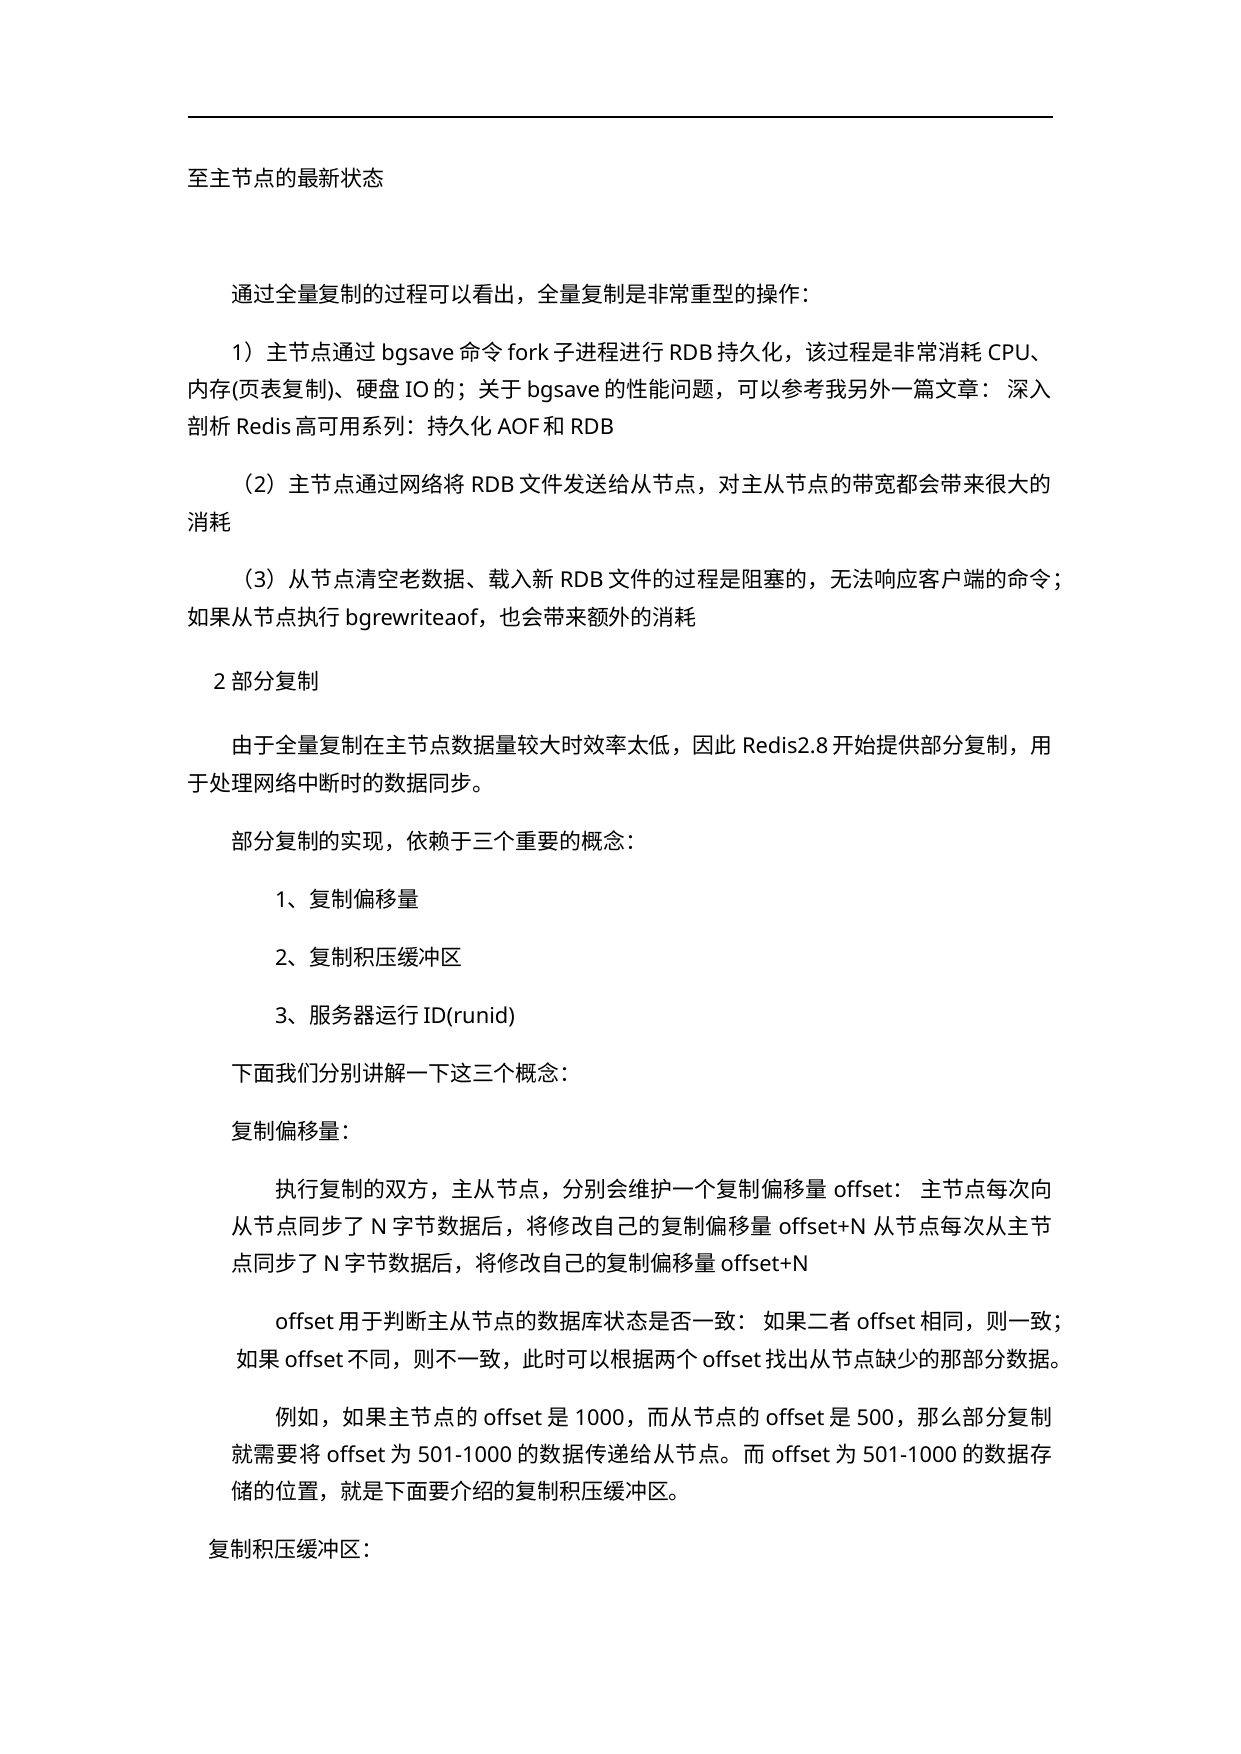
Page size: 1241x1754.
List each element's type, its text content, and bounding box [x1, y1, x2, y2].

text 由于全量复制在主节点数据量较大时效率太低，因此Redis2.8开始提供部分复制，用于处理网络中断时的数据同步。 [187, 728, 1053, 798]
text 1、复制偏移量 [231, 881, 1053, 914]
text 1）主节点通过bgsave命令fork子进程进行RDB持久化，该过程是非常消耗CPU、内存(页表复制)、硬盘IO的；关于bgsave的性能问题，可以参考我另外一篇文章： 深入剖析Redis高可用系列：持久化 AOF和RDB [187, 334, 1053, 441]
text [187, 161, 1053, 193]
text 2、复制积压缓冲区 [231, 939, 1053, 972]
text 3、服务器运行ID(runid) [231, 997, 1053, 1030]
text （3）从节点清空老数据、载入新RDB文件的过程是阻塞的，无法响应客户端的命令；如果从节点执行bgrewriteaof，也会带来额外的消耗 [187, 562, 1053, 632]
text 例如，如果主节点的offset是1000，而从节点的offset是500，那么部分复制就需要将offset为501-1000的数据传递给从节点。而offset为501-1000的数据存储的位置，就是下面要介绍的复制积压缓冲区。 [231, 1399, 1053, 1506]
text 通过全量复制的过程可以看出，全量复制是非常重型的操作： [187, 276, 1053, 309]
text 复制积压缓冲区： [187, 1532, 1053, 1564]
text 复制偏移量： [187, 1113, 1053, 1146]
subtitle 部分复制 [187, 664, 1053, 696]
text （2）主节点通过网络将RDB文件发送给从节点，对主从节点的带宽都会带来很大的消耗 [187, 467, 1053, 537]
text 部分复制的实现，依赖于三个重要的概念： [187, 823, 1053, 856]
text 下面我们分别讲解一下这三个概念： [187, 1055, 1053, 1088]
text 执行复制的双方，主从节点，分别会维护一个复制偏移量offset： 主节点每次向从节点同步了N字节数据后，将修改自己的复制偏移量offset+N 从节点每次从主节点同步了N字节数据后，将修改自己的复制偏移量offset+N [231, 1171, 1053, 1278]
text offset用于判断主从节点的数据库状态是否一致： 如果二者offset相同，则一致； 如果offset不同，则不一致，此时可以根据两个offset找出从节点缺少的那部分数据。 [231, 1304, 1053, 1374]
